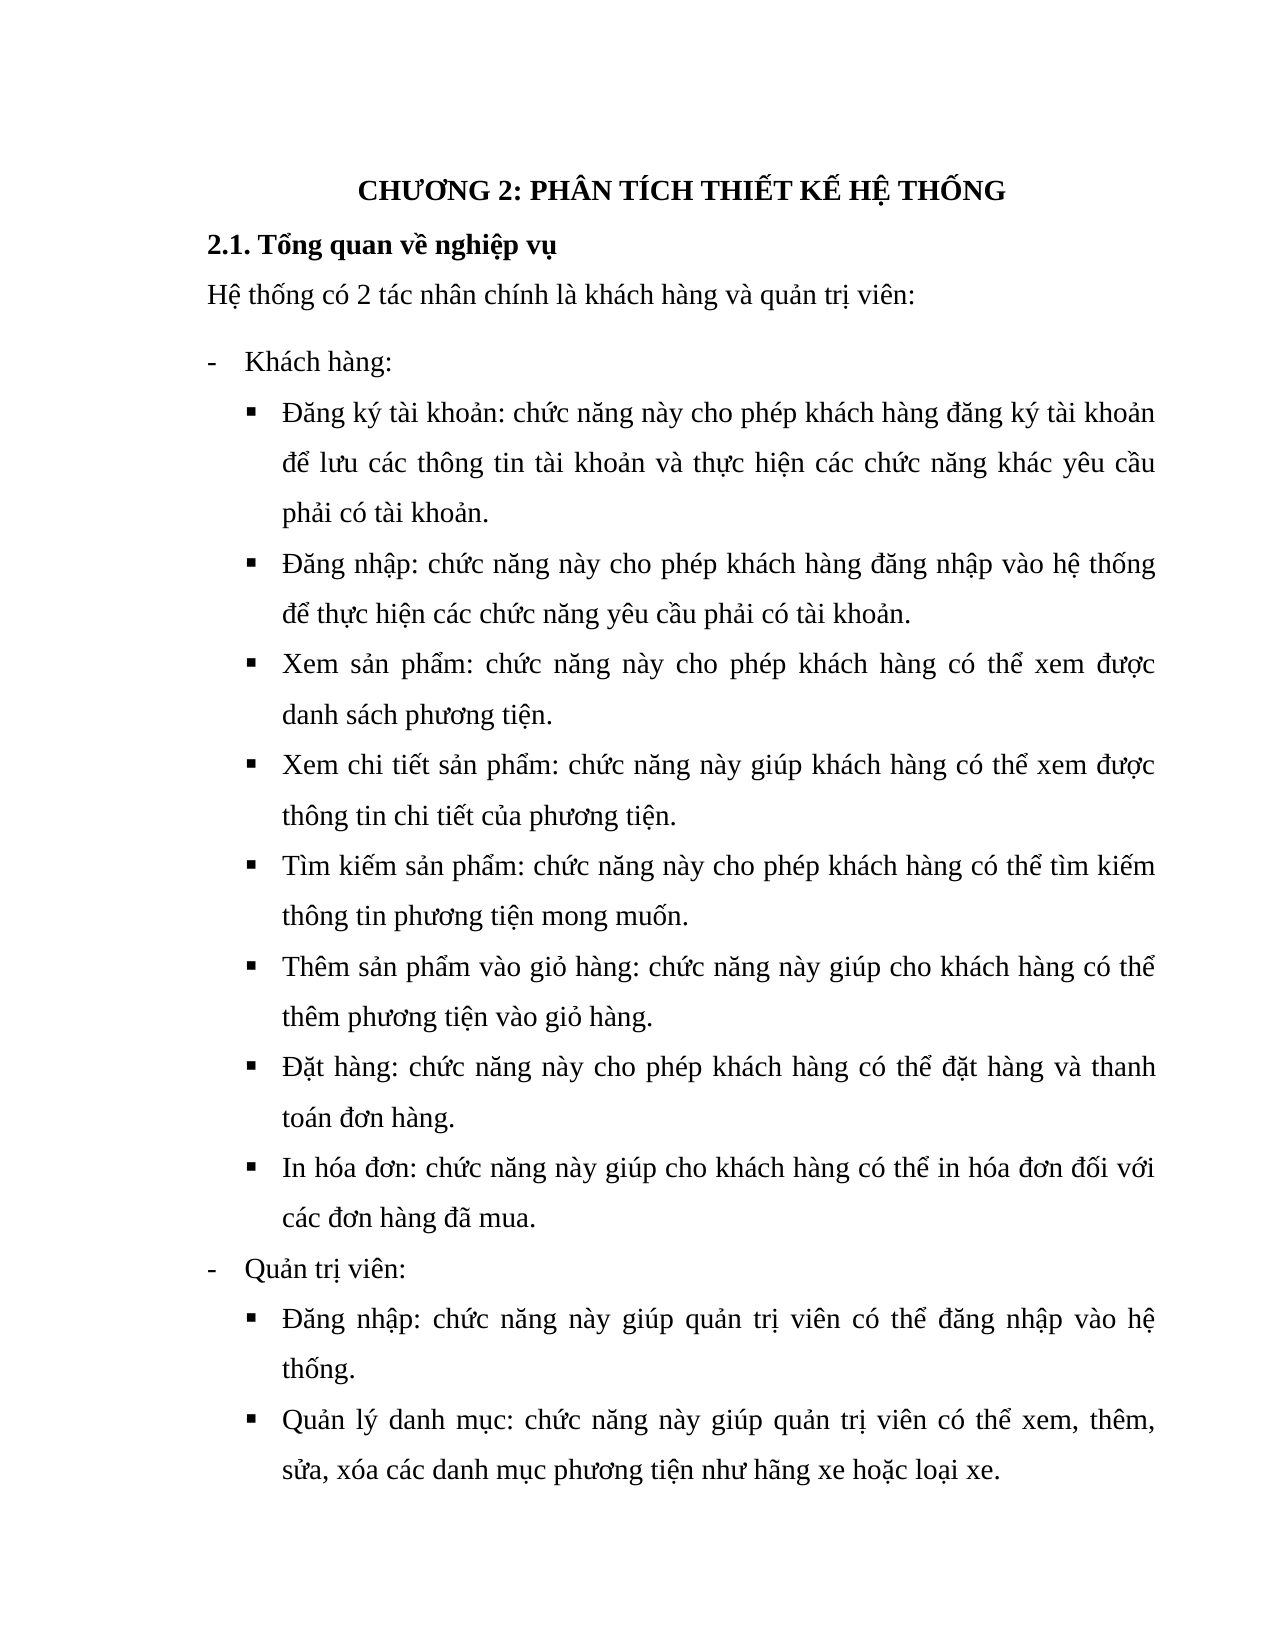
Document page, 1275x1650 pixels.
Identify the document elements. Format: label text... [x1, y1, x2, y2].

list Đăng nhập: chức năng này cho phép khách hàng đăng nhập vào hệ thống để thực hiện các chức năng yêu cầu phải có tài khoản. [244, 546, 1157, 630]
subtitle . Tổng quan về nghiệp vụ [207, 227, 1157, 261]
list Đăng ký tài khoản: chức năng này cho phép khách hàng đăng ký tài khoản để lưu các thông tin tài khoản và thực hiện các chức năng khác yêu cầu phải có tài khoản. [244, 395, 1157, 529]
list Xem sản phẩm: chức năng này cho phép khách hàng có thể xem được danh sách phương tiện. [244, 647, 1157, 731]
list Quản lý danh mục: chức năng này giúp quản trị viên có thể xem, thêm, sửa, xóa các danh mục phương tiện như hãng xe hoặc loại xe. [244, 1402, 1157, 1486]
list Đặt hàng: chức năng này cho phép khách hàng có thể đặt hàng và thanh toán đơn hàng. [244, 1049, 1157, 1133]
list Tìm kiếm sản phẩm: chức năng này cho phép khách hàng có thể tìm kiếm thông tin phương tiện mong muốn. [244, 848, 1157, 932]
text Hệ thống có 2 tác nhân chính là khách hàng và quản trị viên: [207, 277, 1157, 311]
list Quản trị viên: [207, 1251, 1157, 1284]
list Khách hàng: [207, 344, 1157, 378]
subtitle : PHÂN TÍCH THIẾT KẾ HỆ THỐNG [207, 173, 1157, 206]
list In hóa đơn: chức năng này giúp cho khách hàng có thể in hóa đơn đối với các đơn hàng đã mua. [244, 1150, 1157, 1234]
list Thêm sản phẩm vào giỏ hàng: chức năng này giúp cho khách hàng có thể thêm phương tiện vào giỏ hàng. [244, 949, 1157, 1033]
list Đăng nhập: chức năng này giúp quản trị viên có thể đăng nhập vào hệ thống. [244, 1301, 1157, 1385]
list Xem chi tiết sản phẩm: chức năng này giúp khách hàng có thể xem được thông tin chi tiết của phương tiện. [244, 747, 1157, 831]
